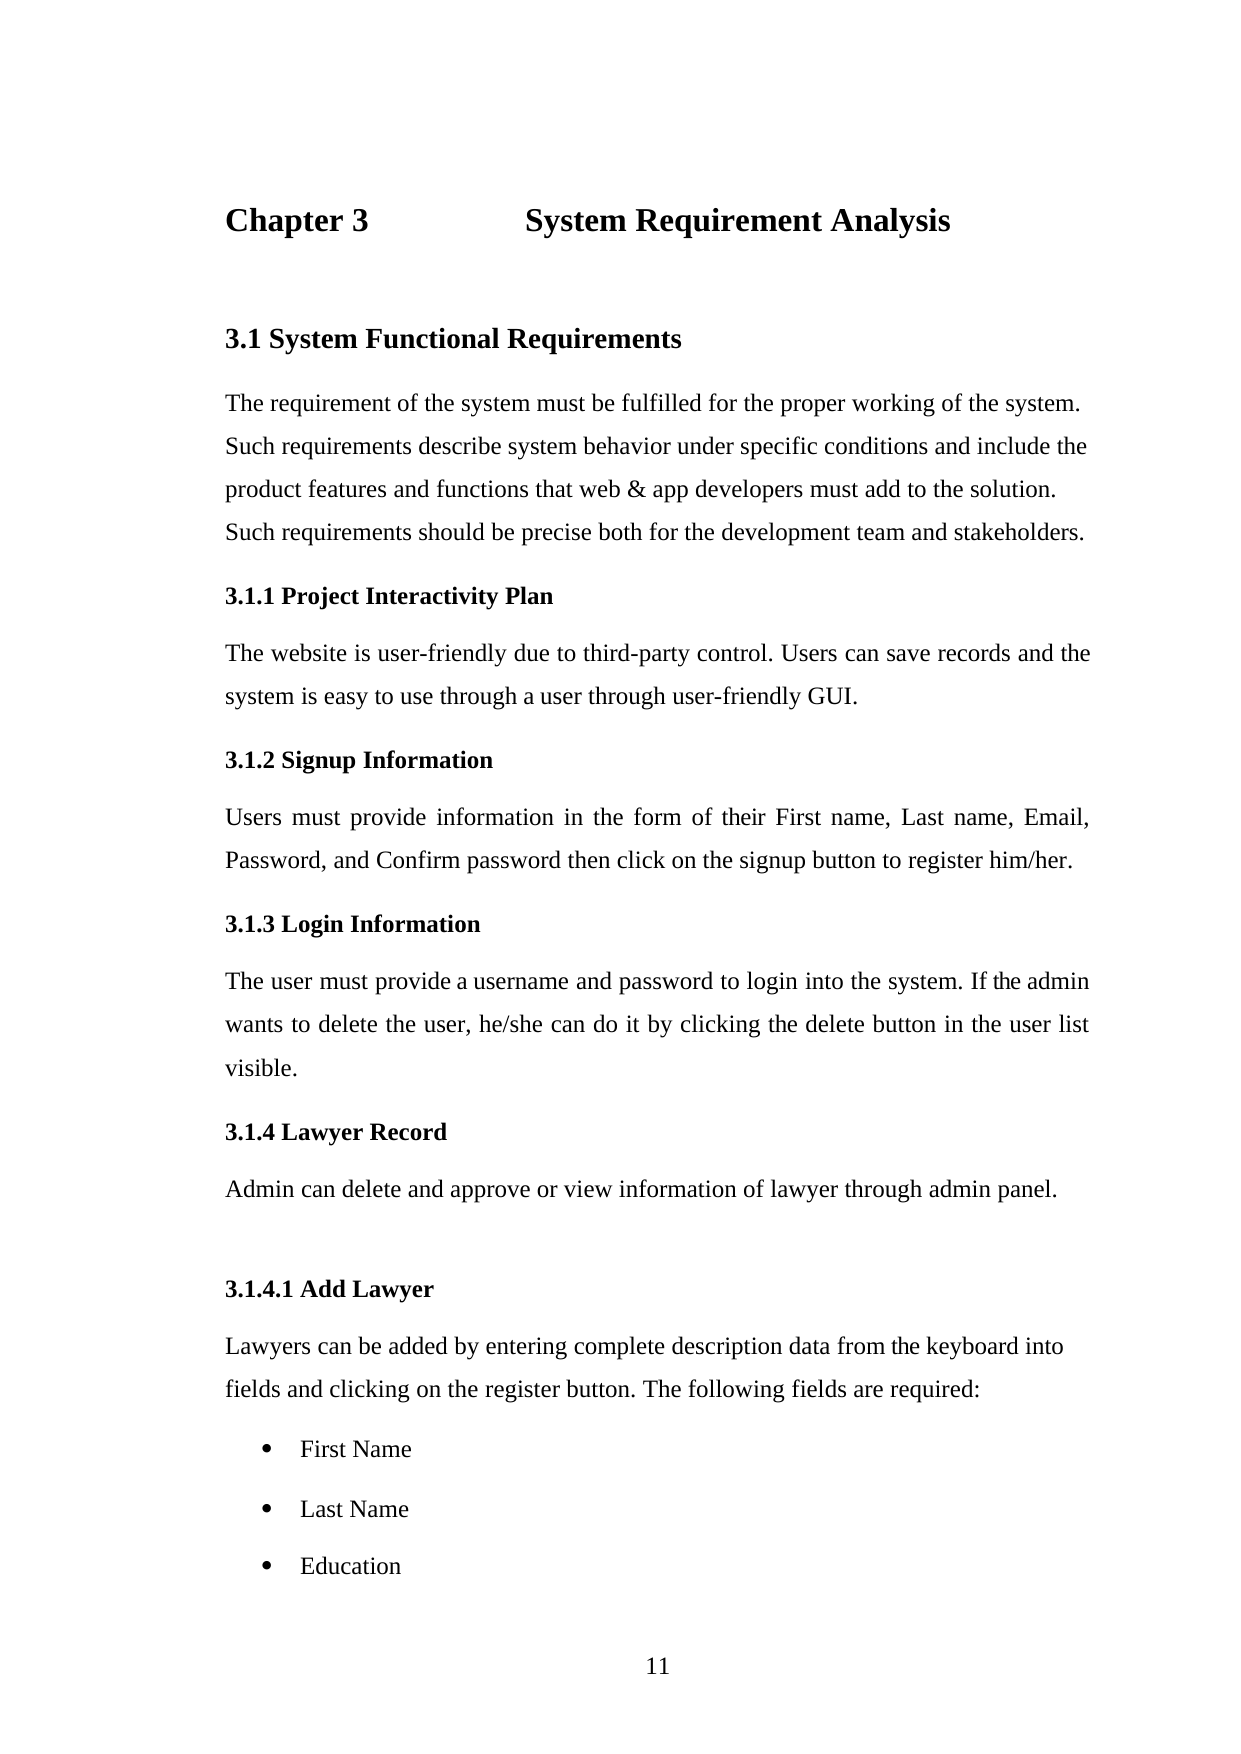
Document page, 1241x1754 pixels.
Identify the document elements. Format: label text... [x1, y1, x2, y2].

subtitle 3.1 System Functional Requirements [225, 321, 1090, 355]
subtitle 3.1.4 Lawyer Record [225, 1117, 1090, 1145]
text Admin can delete and approve or view information of lawyer through admin panel. [225, 1174, 1090, 1203]
text The website is user-friendly due to third-party control. Users can save records and the system is easy to use through a user through user-friendly GUI. [225, 638, 1090, 710]
subtitle 3.1.1 Project Interactivity Plan [225, 581, 1090, 610]
list Last Name [262, 1494, 1090, 1523]
text 3.1.4.1 Add Lawyer [225, 1274, 1090, 1303]
list First Name [262, 1434, 1090, 1463]
text The user must provide a username and password to login into the system. If the admin wants to delete the user, he/she can do it by clicking the delete button in the user list visible. [225, 966, 1090, 1081]
text Users must provide information in the form of their First name, Last name, Email, Password, and Confirm password then click on the signup button to register him/her. [225, 802, 1090, 874]
subtitle 3.1.2 Signup Information [225, 745, 1090, 774]
text Lawyers can be added by entering complete description data from the keyboard into fields and clicking on the register button. The following fields are required: [225, 1331, 1090, 1403]
text The requirement of the system must be fulfilled for the proper working of the system. Such requirements describe system behavior under specific conditions and include the product features and functions that web & app developers must add to the solution. Such requirements should be precise both for the development team and stakeholders. [225, 388, 1090, 546]
subtitle 3.1.3 Login Information [225, 909, 1090, 938]
subtitle Chapter 3 System Requirement Analysis [225, 200, 1090, 238]
list Education [262, 1551, 1090, 1580]
